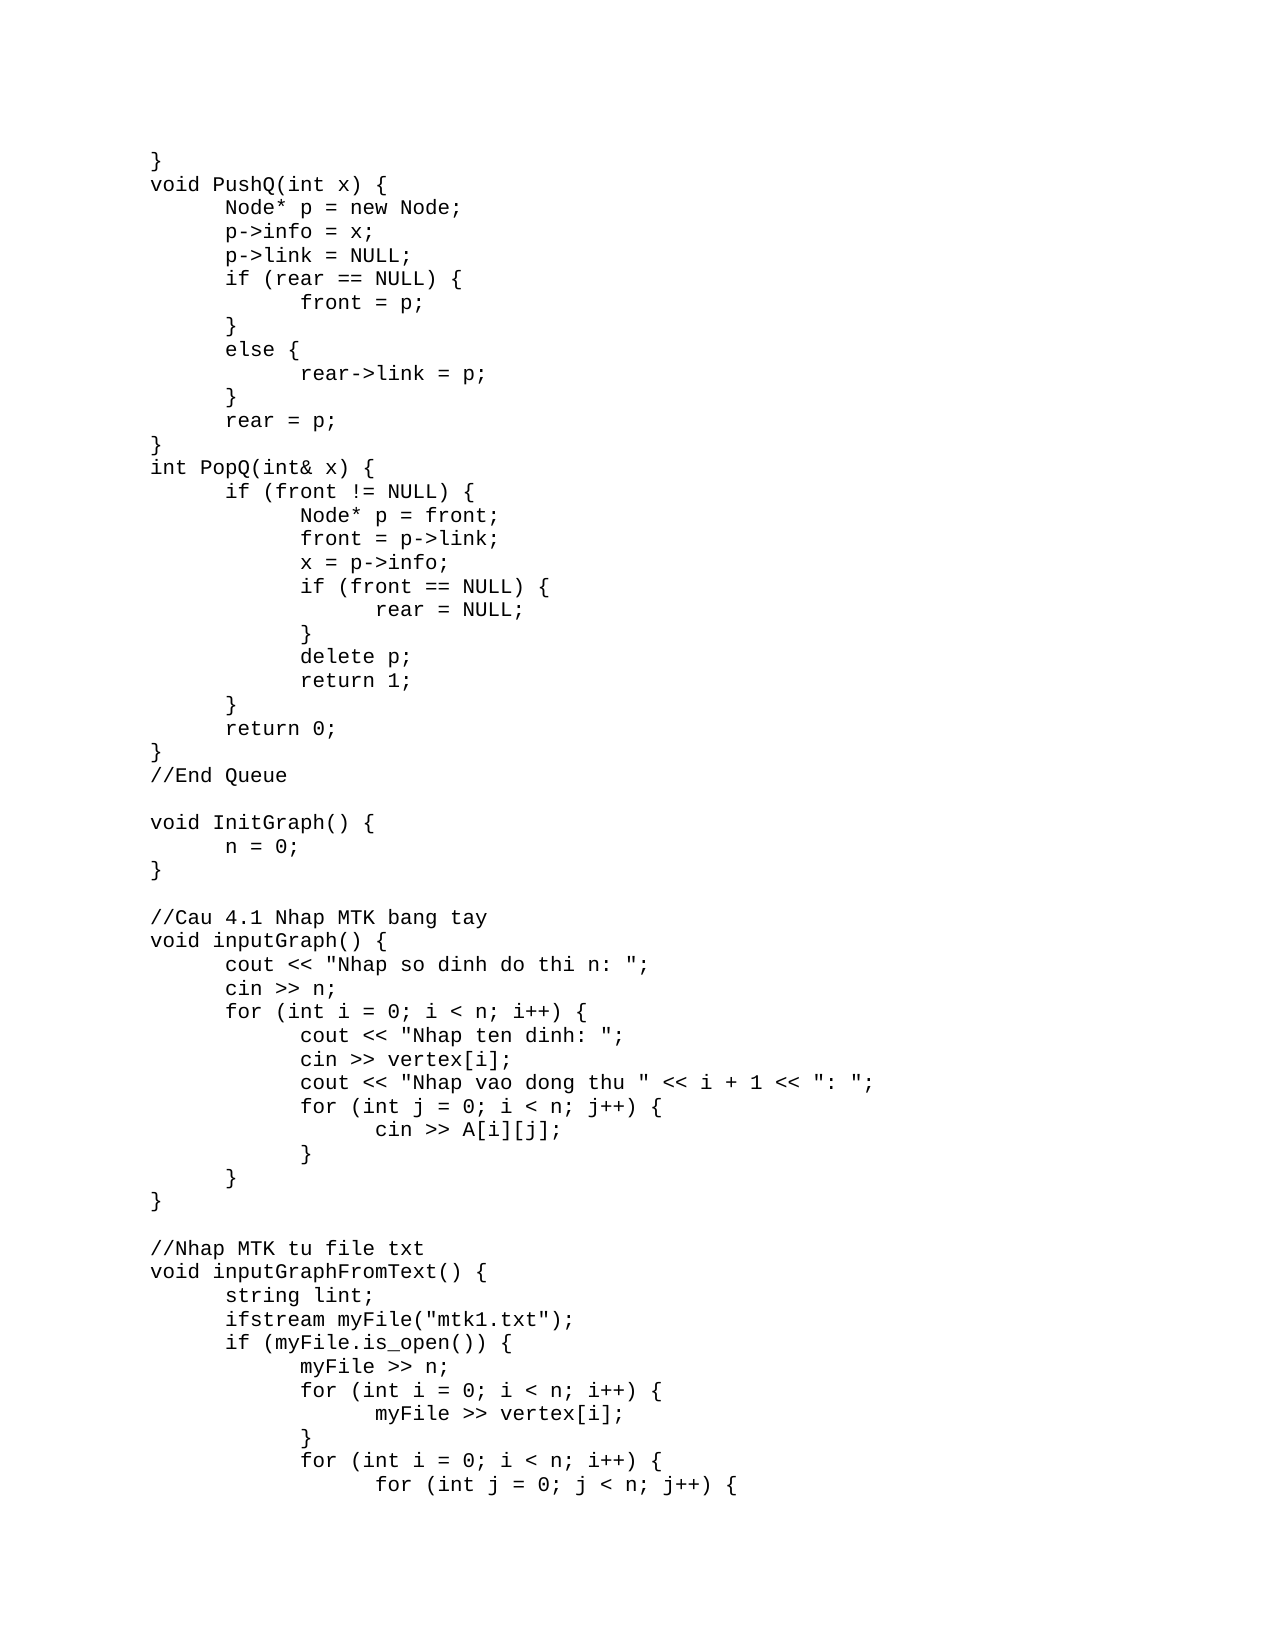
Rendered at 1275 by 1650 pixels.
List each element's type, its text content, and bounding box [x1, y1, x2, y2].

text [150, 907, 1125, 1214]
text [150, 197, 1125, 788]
text void PushQ(int x) { [150, 174, 1125, 197]
text } [150, 150, 1125, 174]
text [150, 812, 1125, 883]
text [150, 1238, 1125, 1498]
